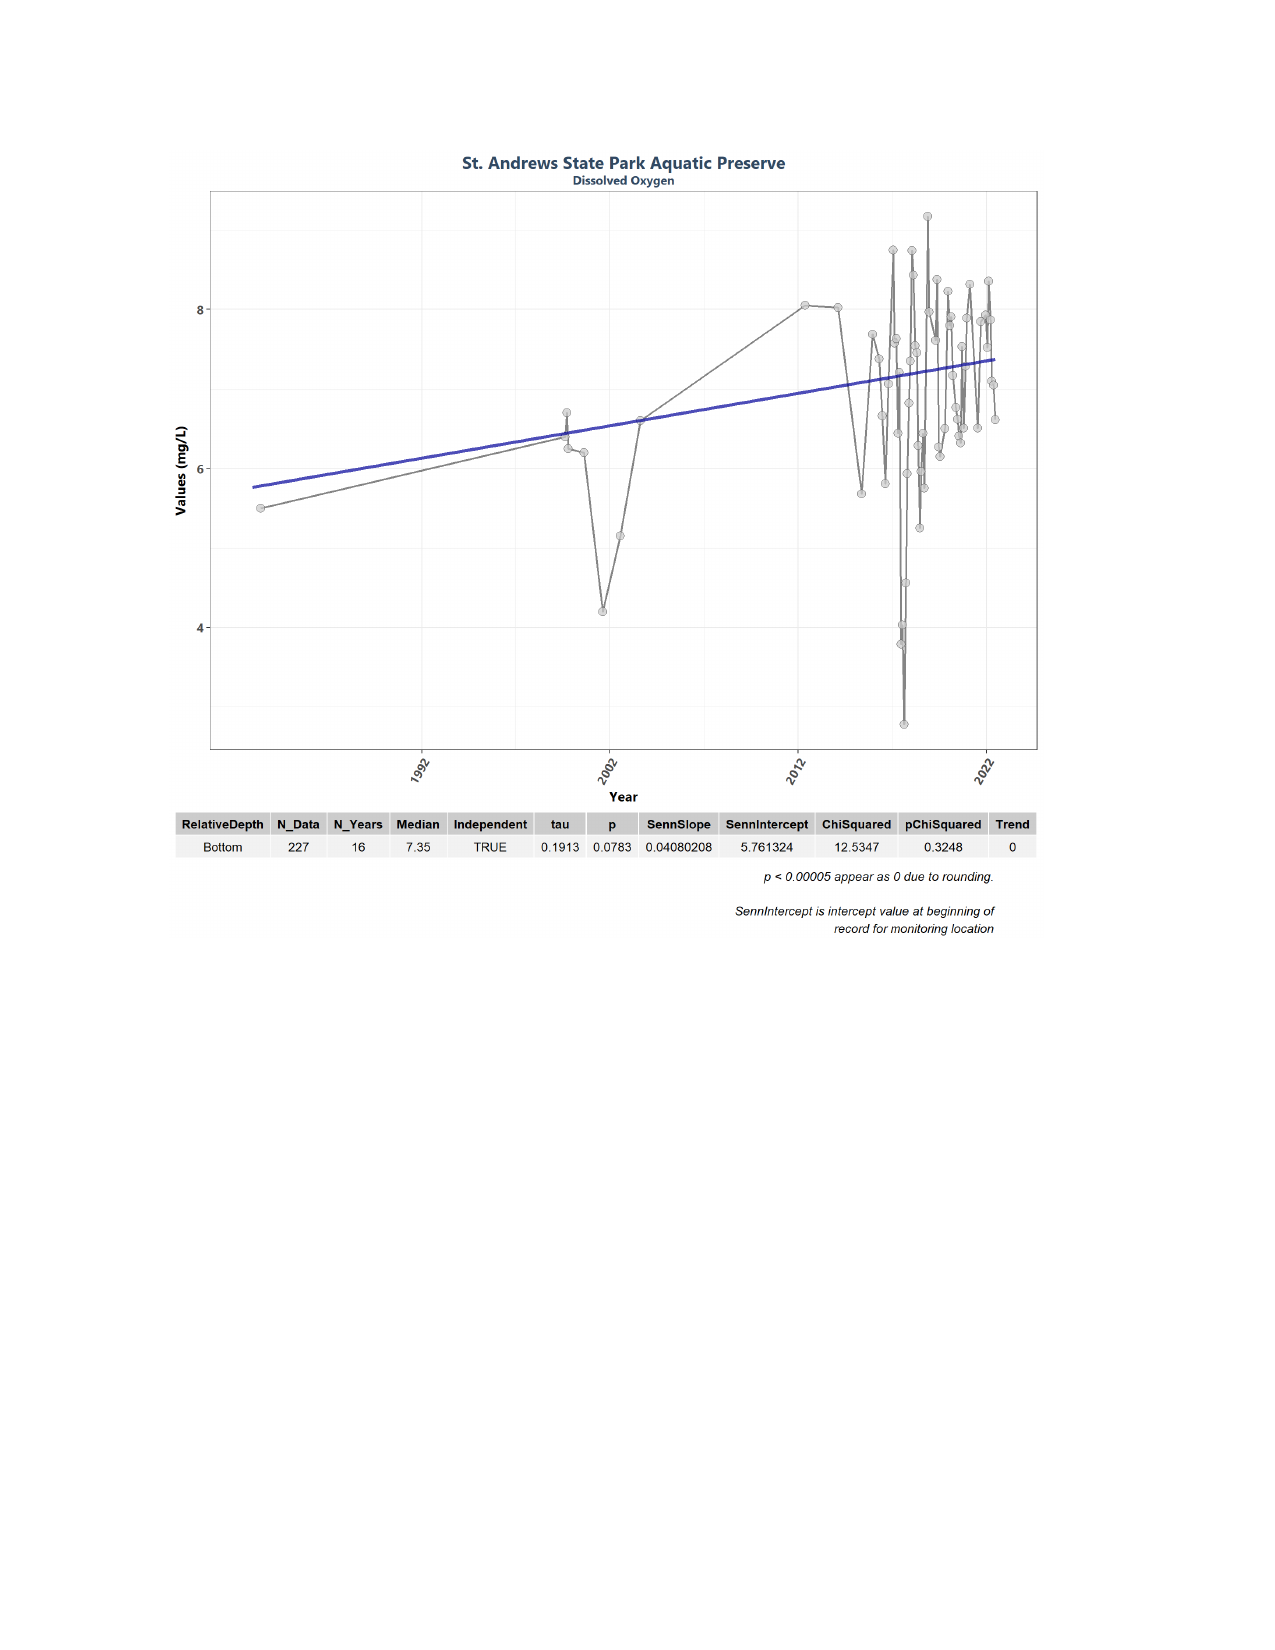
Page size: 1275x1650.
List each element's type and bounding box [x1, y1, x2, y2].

picture [168, 150, 1044, 938]
